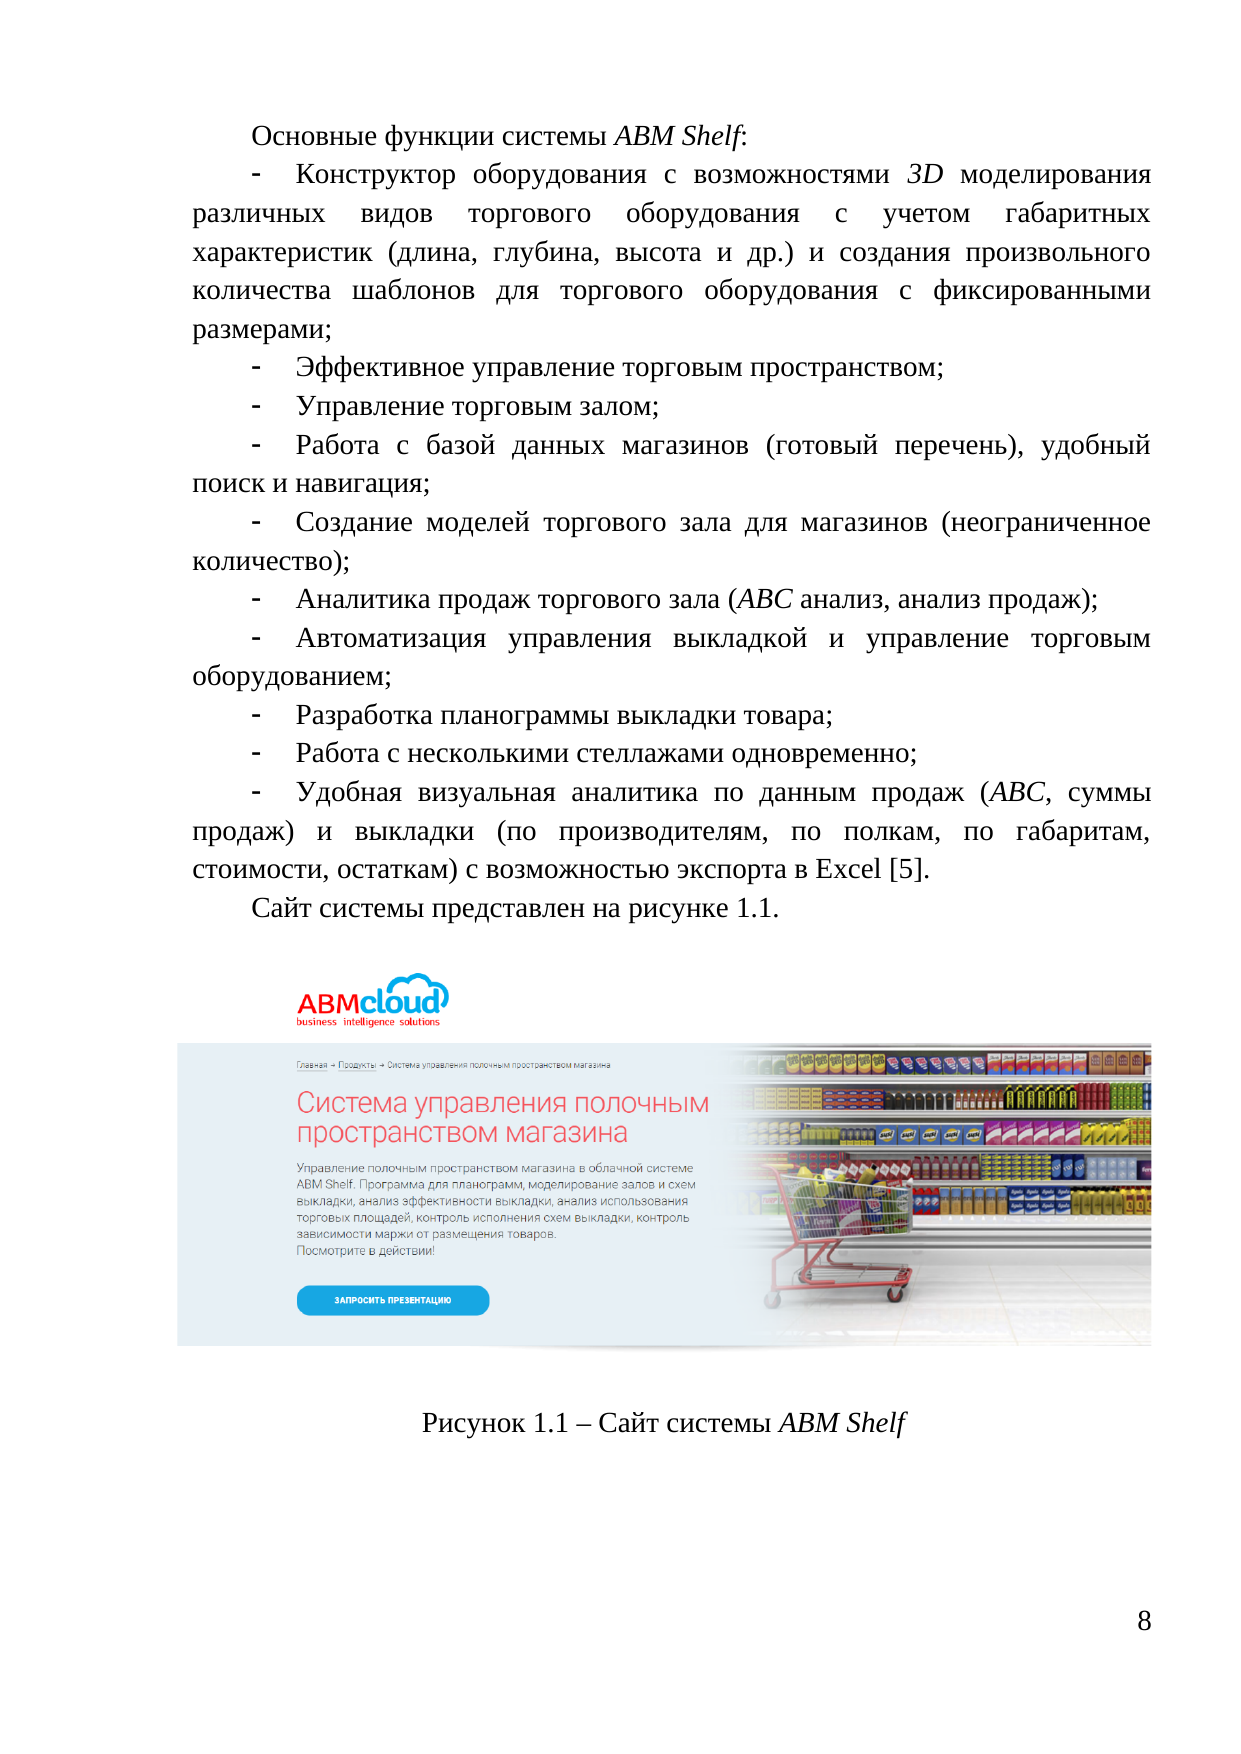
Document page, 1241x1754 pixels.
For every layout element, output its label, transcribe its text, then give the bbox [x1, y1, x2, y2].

list Работа с базой данных магазинов (готовый перечень), удобный поиск и навигация; [192, 427, 1152, 499]
list Создание моделей торгового зала для магазинов (неограниченное количество); [192, 504, 1152, 576]
list Управление торговым залом; [192, 388, 1152, 422]
picture [177, 967, 1152, 1362]
list Эффективное управление торговым пространством; [192, 349, 1152, 383]
list Аналитика продаж торгового зала (ABC анализ, анализ продаж); [192, 581, 1152, 615]
text Сайт системы представлен на рисунке 1.1. [177, 890, 1152, 923]
list Удобная визуальная аналитика по данным продаж (ABC, суммы продаж) и выкладки (по производителям, по полкам, по габаритам, стоимости, остаткам) с возможностью экспорта в Excel [5]. [192, 774, 1152, 885]
text Рисунок 1.1 – Сайт системы ABM Shelf [177, 1405, 1152, 1438]
list Автоматизация управления выкладкой и управление торговым оборудованием; [192, 620, 1152, 692]
list Работа с несколькими стеллажами одновременно; [192, 736, 1152, 769]
text Основные функции системы ABM Shelf: [177, 118, 1152, 152]
list Разработка планограммы выкладки товара; [192, 697, 1152, 731]
list Конструктор оборудования с возможностями 3D моделирования различных видов торгового оборудования с учетом габаритных характеристик (длина, глубина, высота и др.) и создания произвольного количества шаблонов для торгового оборудования с фиксированными размерами; [192, 157, 1152, 344]
